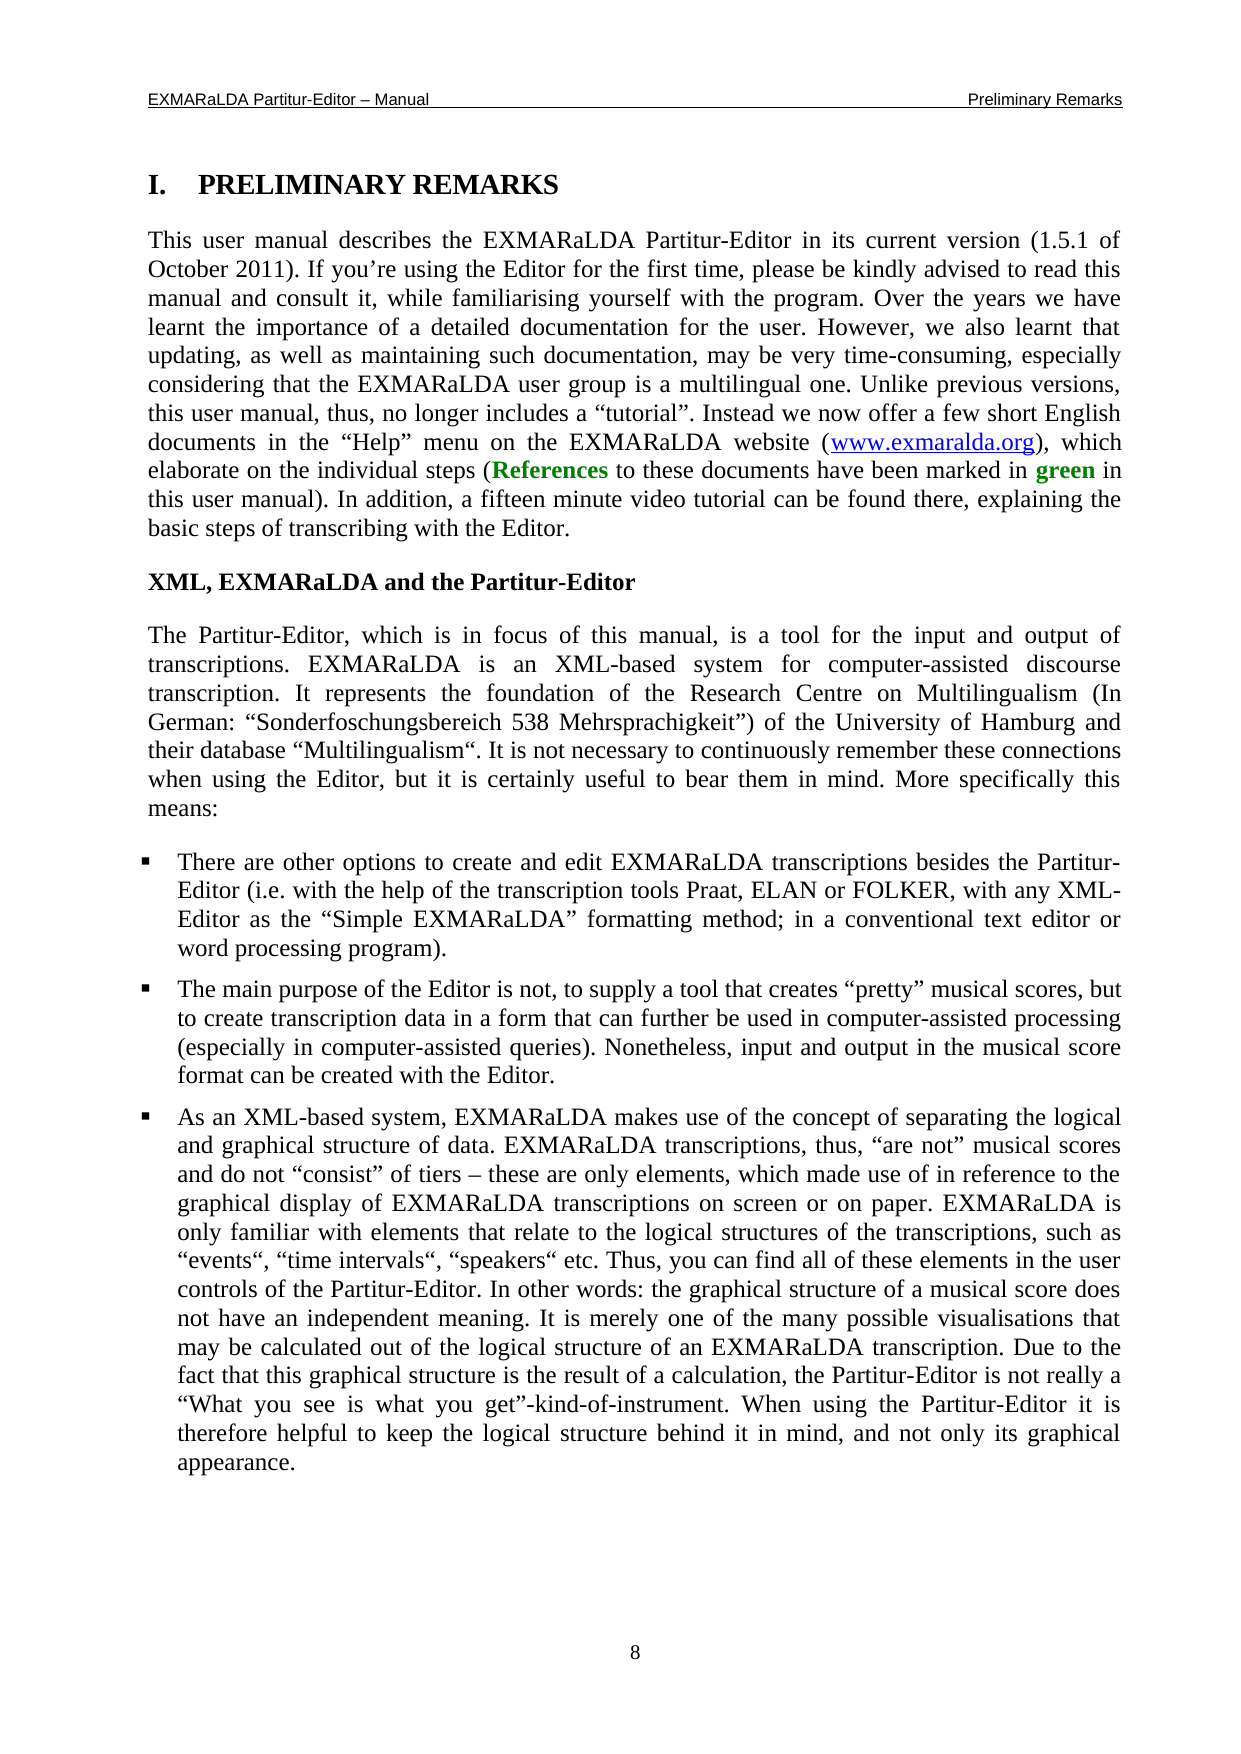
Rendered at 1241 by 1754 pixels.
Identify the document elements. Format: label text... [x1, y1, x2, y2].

subtitle XML, EXMARaLDA and the Partitur-Editor [148, 567, 1122, 595]
text The Partitur-Editor, which is in focus of this manual, is a tool for the input and output of transcriptions. EXMARaLDA is an XML-based system for computer-assisted discourse transcription. It represents the foundation of the Research Centre on Multilingualism (In German: “Sonderfoschungsbereich 538 Mehrsprachigkeit”) of the University of Hamburg and their database “Multilingualism“. It is not necessary to continuously remember these connections when using the Editor, but it is certainly useful to bear them in mind. More specifically this means: [148, 620, 1122, 822]
subtitle PRELIMINARY REMARKS [148, 167, 1181, 200]
text There are other options to create and edit EXMARaLDA transcriptions besides the Partitur-Editor (i.e. with the help of the transcription tools Praat, ELAN or FOLKER, with any XML-Editor as the “Simple EXMARaLDA” formatting method; in a conventional text editor or word processing program). [139, 847, 1122, 962]
text As an XML-based system, EXMARaLDA makes use of the concept of separating the logical and graphical structure of data. EXMARaLDA transcriptions, thus, “are not” musical scores and do not “consist” of tiers – these are only elements, which made use of in reference to the graphical display of EXMARaLDA transcriptions on screen or on paper. EXMARaLDA is only familiar with elements that relate to the logical structures of the transcriptions, such as “events“, “time intervals“, “speakers“ etc. Thus, you can find all of these elements in the user controls of the Partitur-Editor. In other words: the graphical structure of a musical score does not have an independent meaning. It is merely one of the many possible visualisations that may be calculated out of the logical structure of an EXMARaLDA transcription. Due to the fact that this graphical structure is the result of a calculation, the Partitur-Editor is not really a “What you see is what you get”-kind-of-instrument. When using the Partitur-Editor it is therefore helpful to keep the logical structure behind it in mind, and not only its graphical appearance. [139, 1102, 1122, 1475]
text The main purpose of the Editor is not, to supply a tool that creates “pretty” musical scores, but to create transcription data in a form that can further be used in computer-assisted processing (especially in computer-assisted queries). Nonetheless, input and output in the musical score format can be created with the Editor. [139, 974, 1122, 1089]
text This user manual describes the EXMARaLDA Partitur-Editor in its current version (1.5.1 of October 2011). If you’re using the Editor for the first time, please be kindly advised to read this manual and consult it, while familiarising yourself with the program. Over the years we have learnt the importance of a detailed documentation for the user. However, we also learnt that updating, as well as maintaining such documentation, may be very time-consuming, especially considering that the EXMARaLDA user group is a multilingual one. Unlike previous versions, this user manual, thus, no longer includes a “tutorial”. Instead we now offer a few short English documents in the “Help” menu on the EXMARaLDA website (www.exmaralda.org), which elaborate on the individual steps (References to these documents have been marked in green in this user manual). In addition, a fifteen minute video tutorial can be found there, explaining the basic steps of transcribing with the Editor. [148, 225, 1122, 542]
